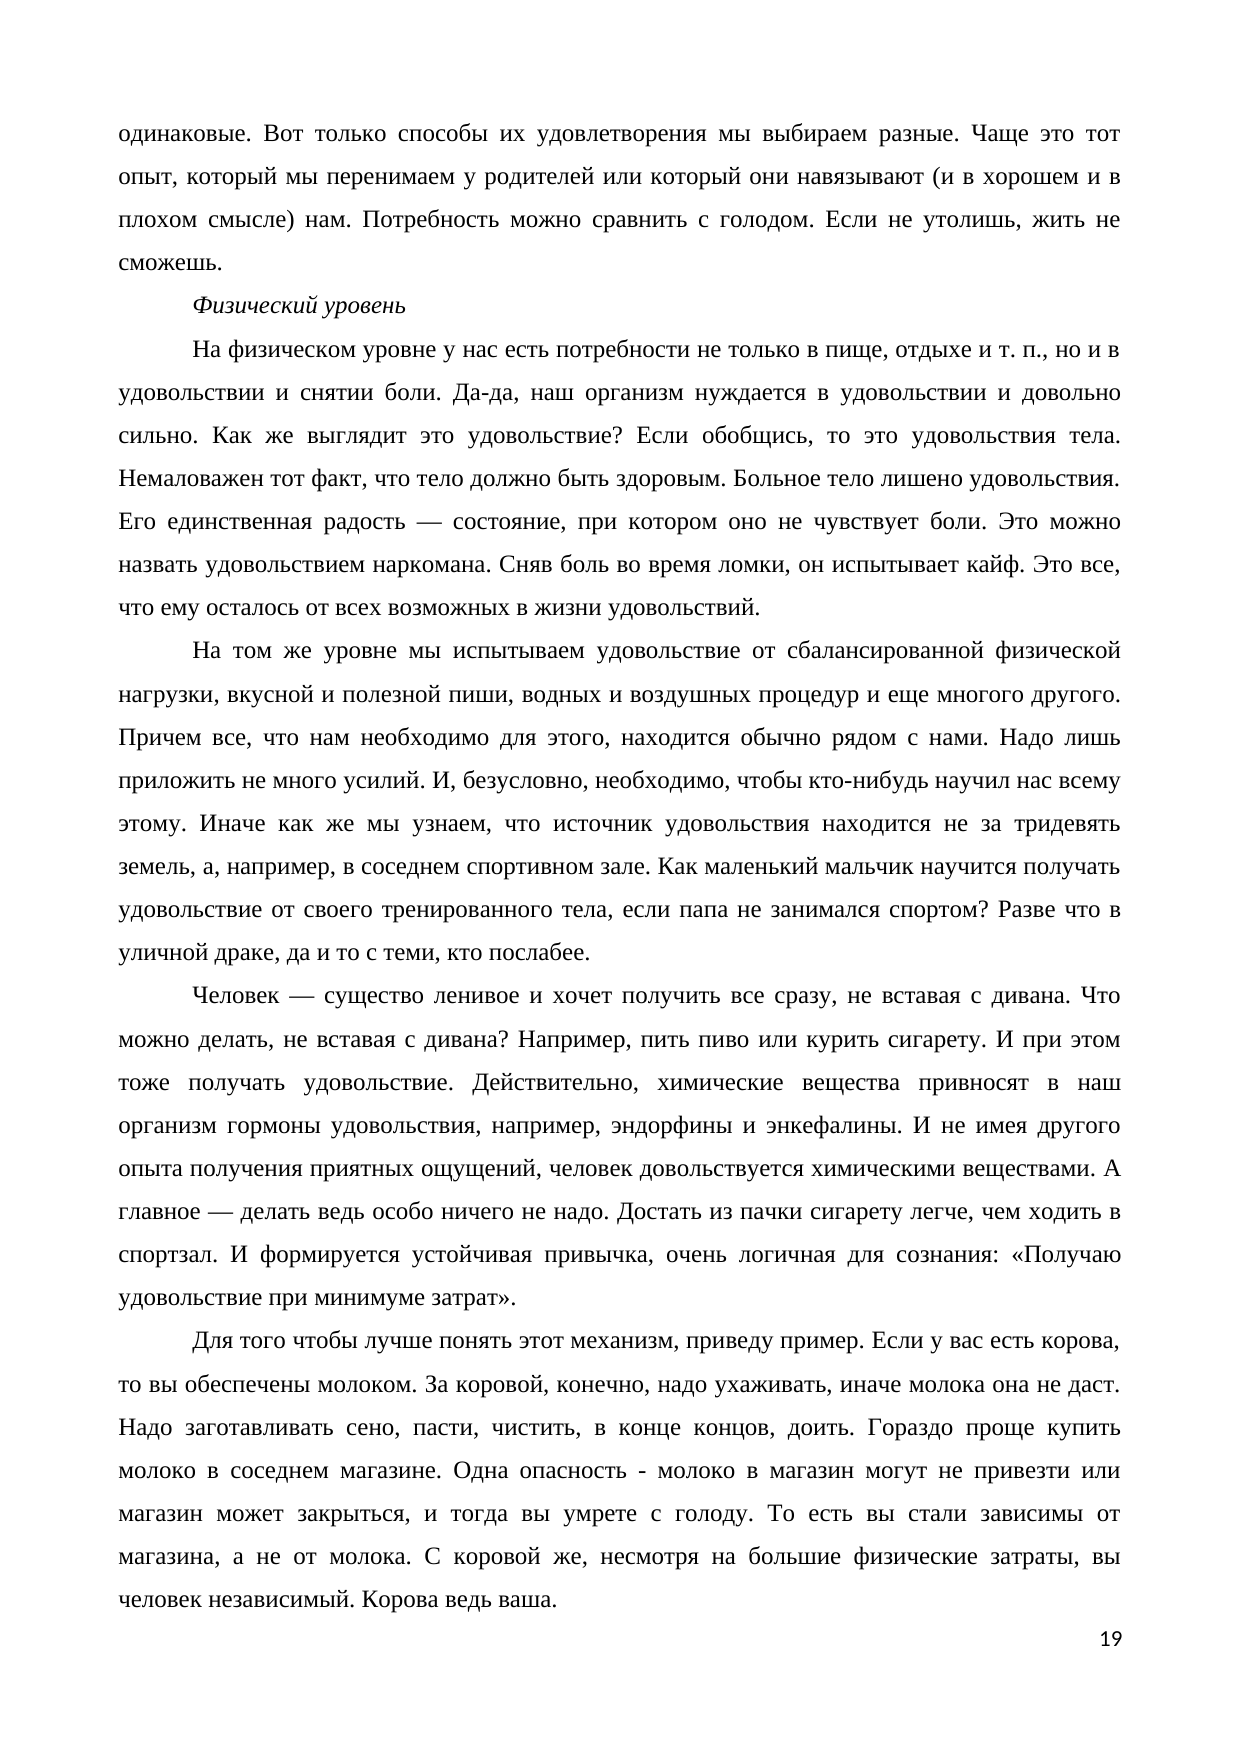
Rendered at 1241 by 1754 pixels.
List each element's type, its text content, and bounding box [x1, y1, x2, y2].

text Физический уровень [118, 291, 1122, 319]
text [118, 118, 1122, 276]
text На том же уровне мы испытываем удовольствие от сбалансированной физической нагрузки, вкусной и полезной пиши, водных и воздушных процедур и еще многого другого. Причем все, что нам необходимо для этого, находится обычно рядом с нами. Надо лишь приложить не много усилий. И, безусловно, необходимо, чтобы кто-нибудь научил нас всему этому. Иначе как же мы узнаем, что источник удовольствия находится не за тридевять земель, а, например, в соседнем спортивном зале. Как маленький мальчик научится получать удовольствие от своего тренированного тела, если папа не занимался спортом? Разве что в уличной драке, да и то с теми, кто послабее. [118, 636, 1122, 966]
text Для того чтобы лучше понять этот механизм, приведу пример. Если у вас есть корова, то вы обеспечены молоком. За коровой, конечно, надо ухаживать, иначе молока она не даст. Надо заготавливать сено, пасти, чистить, в конце концов, доить. Гораздо проще купить молоко в соседнем магазине. Одна опасность - молоко в магазин могут не привезти или магазин может закрыться, и тогда вы умрете с голоду. То есть вы стали зависимы от магазина, а не от молока. С коровой же, несмотря на большие физические затраты, вы человек независимый. Корова ведь ваша. [118, 1326, 1122, 1613]
text Человек — существо ленивое и хочет получить все сразу, не вставая с дивана. Что можно делать, не вставая с дивана? Например, пить пиво или курить сигарету. И при этом тоже получать удовольствие. Действительно, химические вещества привносят в наш организм гормоны удовольствия, например, эндорфины и энкефалины. И не имея другого опыта получения приятных ощущений, человек довольствуется химическими веществами. А главное — делать ведь особо ничего не надо. Достать из пачки сигарету легче, чем ходить в спортзал. И формируется устойчивая привычка, очень логичная для сознания: «Получаю удовольствие при минимуме затрат». [118, 981, 1122, 1311]
text На физическом уровне у нас есть потребности не только в пище, отдыхе и т. п., но и в удовольствии и снятии боли. Да-да, наш организм нуждается в удовольствии и довольно сильно. Как же выглядит это удовольствие? Если обобщись, то это удовольствия тела. Немаловажен тот факт, что тело должно быть здоровым. Больное тело лишено удовольствия. Его единственная радость — состояние, при котором оно не чувствует боли. Это можно назвать удовольствием наркомана. Сняв боль во время ломки, он испытывает кайф. Это все, что ему осталось от всех возможных в жизни удовольствий. [118, 334, 1122, 621]
